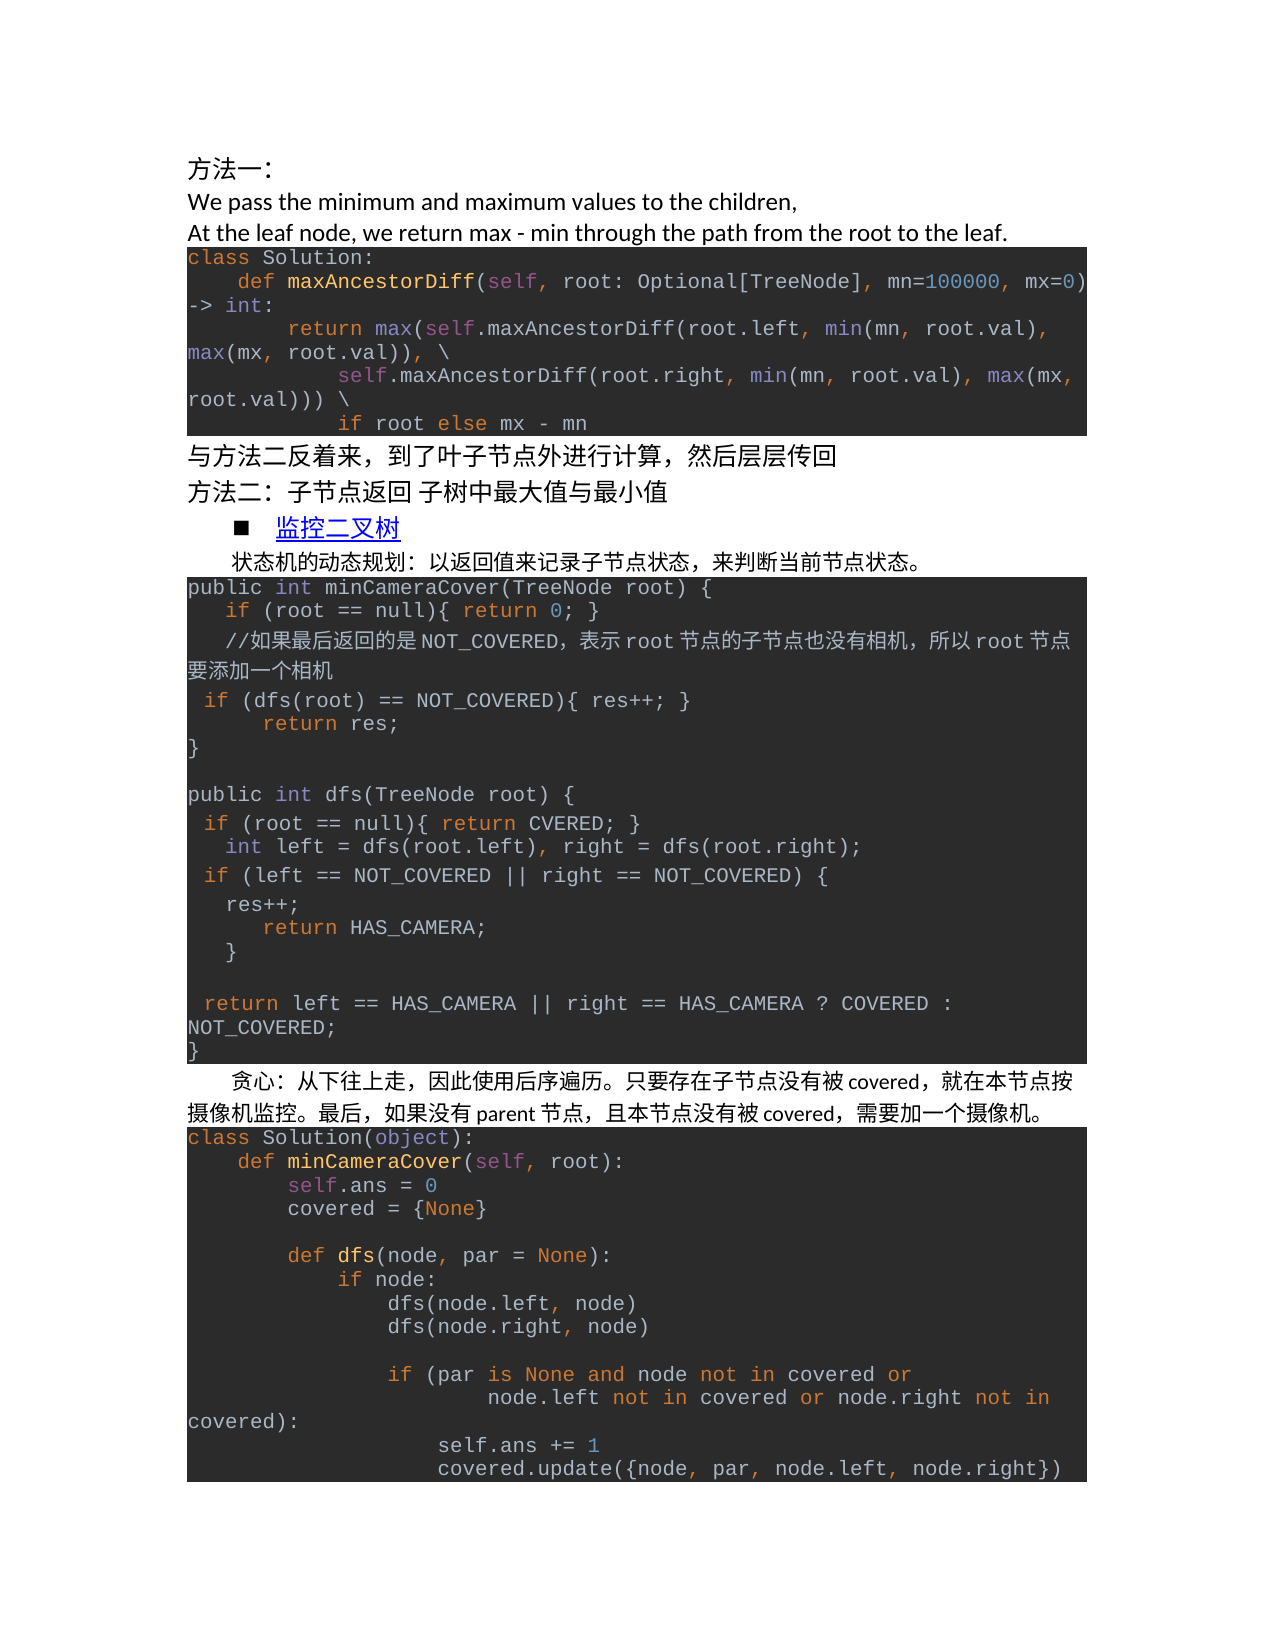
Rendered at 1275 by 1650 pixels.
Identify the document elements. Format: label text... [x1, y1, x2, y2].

text 方法一： [187, 150, 1087, 186]
text 方法二：子节点返回 子树中最大值与最小值 [187, 473, 1087, 509]
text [187, 1127, 1087, 1482]
text public int minCameraCover(TreeNode root) { if (root == null){ return 0; } //如果最后返回的是NOT_COVERED，表示root节点的子节点也没有相机，所以root节点要添加一个相机 if (dfs(root) == NOT_COVERED){ res++; } return res; } [187, 577, 1087, 761]
text At the leaf node, we return max - min through the path from the root to the leaf. [187, 217, 1087, 247]
text 与方法二反着来，到了叶子节点外进行计算，然后层层传回 [187, 436, 1087, 473]
list 状态机的动态规划：以返回值来记录子节点状态，来判断当前节点状态。 [231, 545, 1087, 577]
text class Solution: def maxAncestorDiff(self, root: Optional[TreeNode], mn=100000, mx=0) -> int: return max(self.maxAncestorDiff(root.left, min(mn, root.val), max(mx, root.val)), \ self.maxAncestorDiff(root.right, min(mn, root.val), max(mx, root.val))) \ if root else mx - mn [187, 247, 1087, 436]
text 贪心：从下往上走，因此使用后序遍历。只要存在子节点没有被covered，就在本节点按摄像机监控。最后，如果没有parent节点，且本节点没有被covered，需要加一个摄像机。 [187, 1064, 1087, 1127]
list 监控二叉树 [232, 509, 1087, 545]
text We pass the minimum and maximum values to the children, [187, 186, 1087, 217]
text public int dfs(TreeNode root) { if (root == null){ return CVERED; } int left = dfs(root.left), right = dfs(root.right); if (left == NOT_COVERED || right == NOT_COVERED) { res++; return HAS_CAMERA; } return left == HAS_CAMERA || right == HAS_CAMERA ? COVERED : NOT_COVERED; } [187, 761, 1087, 1064]
